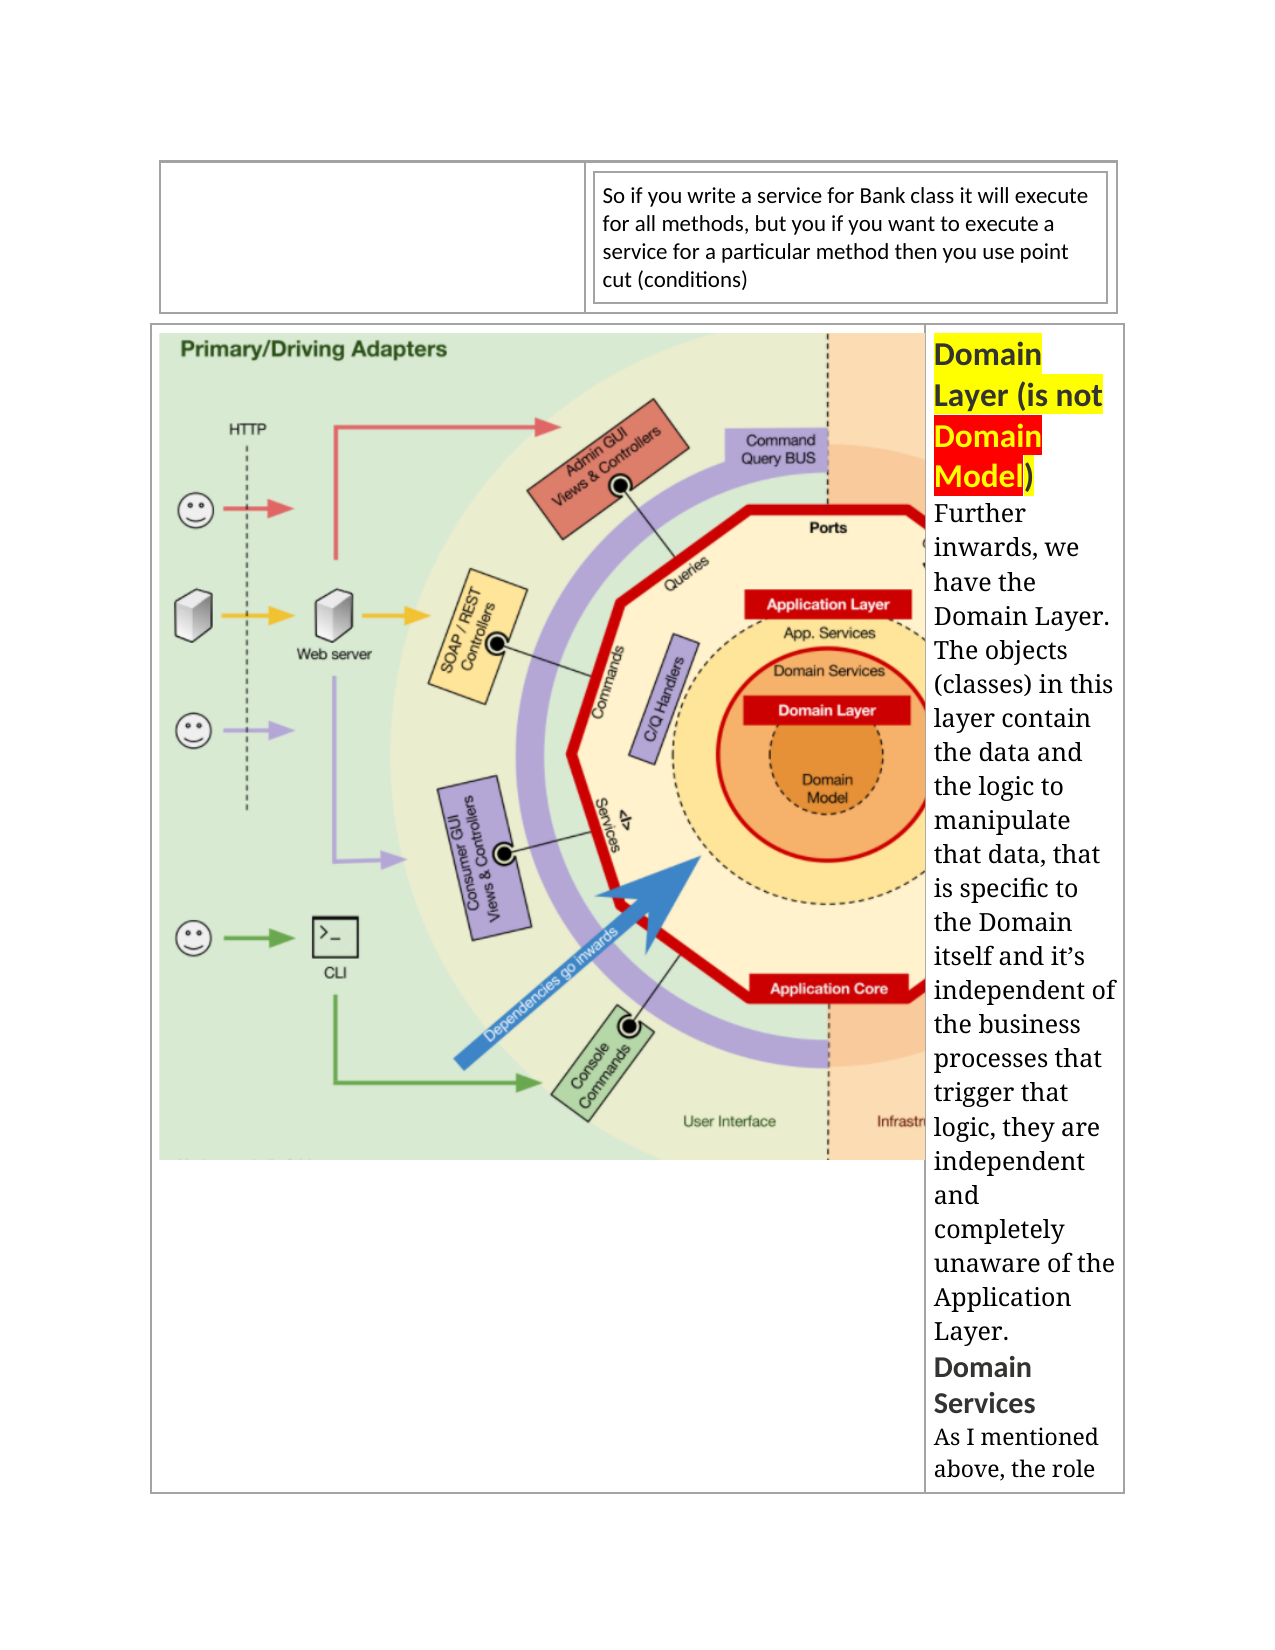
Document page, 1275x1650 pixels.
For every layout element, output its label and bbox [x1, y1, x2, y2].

picture [159, 333, 926, 1160]
table_header [151, 150, 1126, 323]
table_header [926, 325, 1123, 1492]
table_header [152, 325, 924, 1492]
